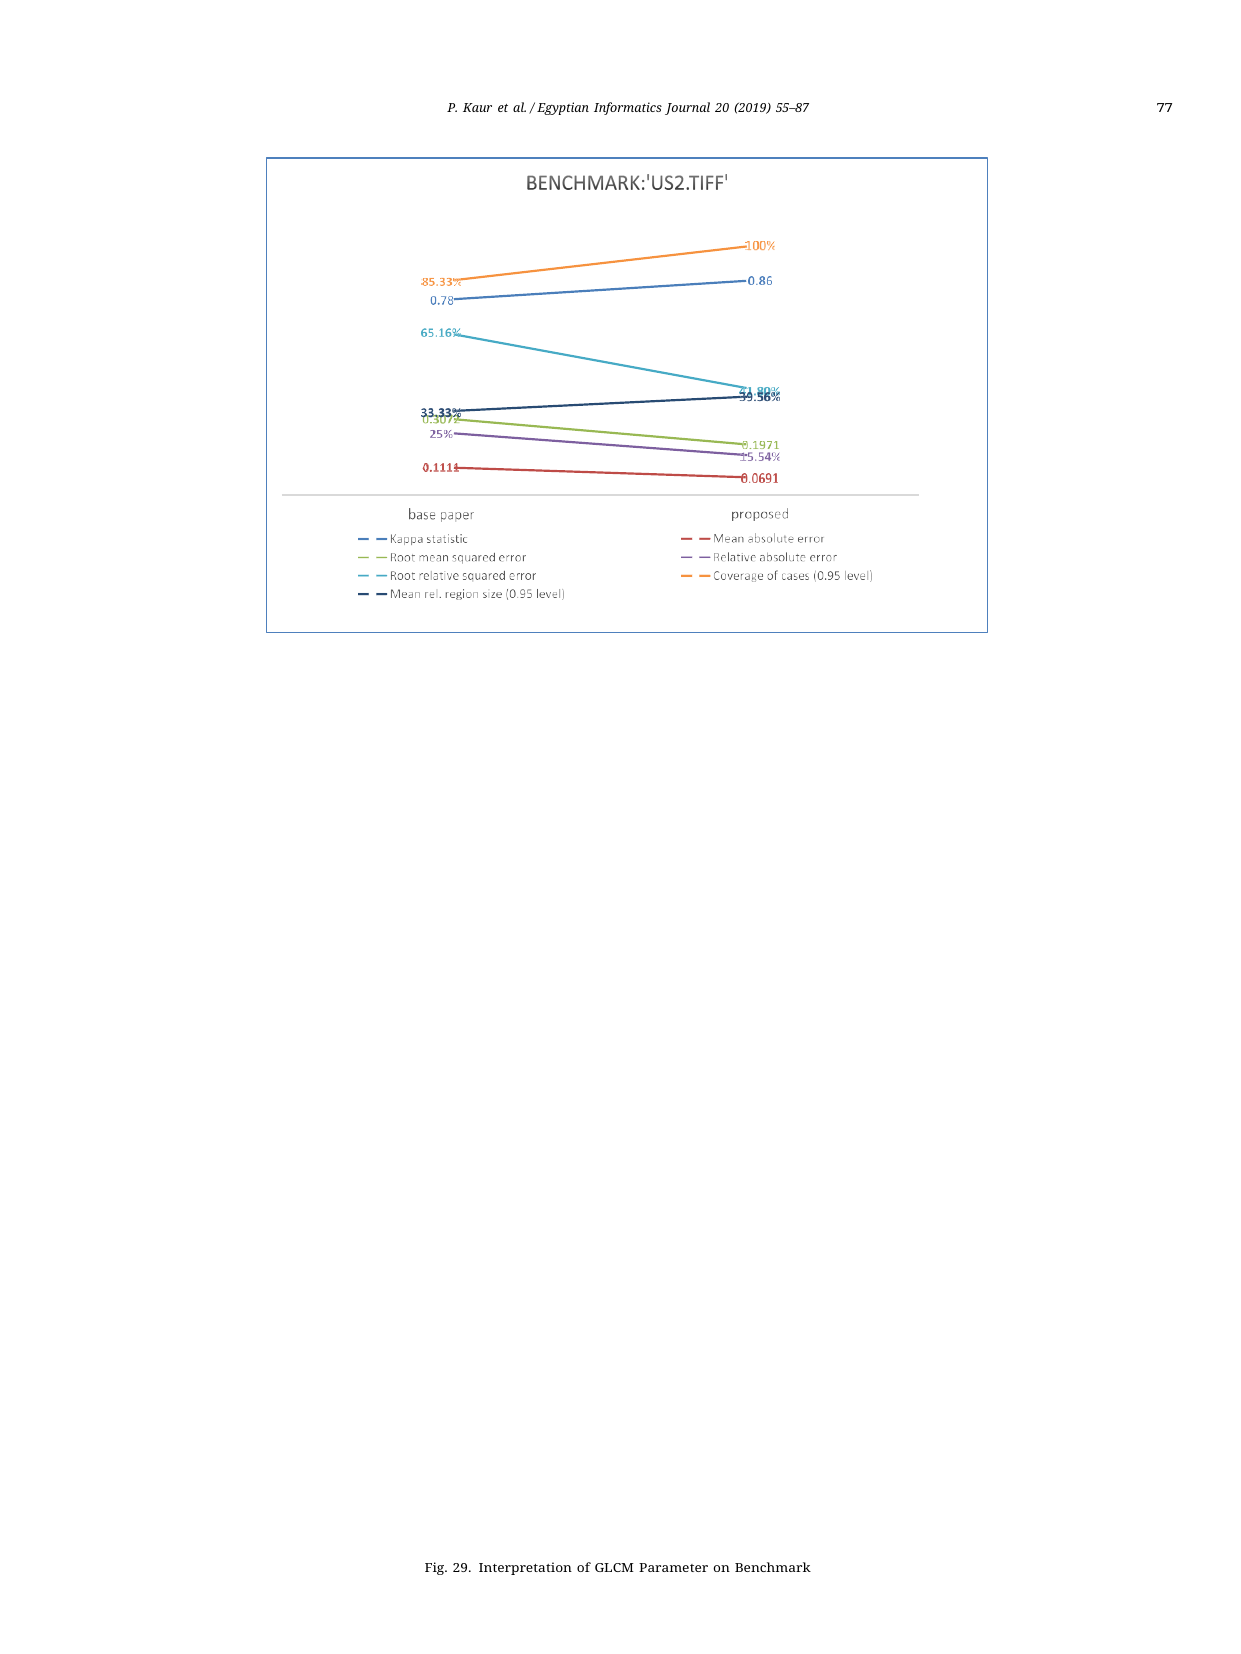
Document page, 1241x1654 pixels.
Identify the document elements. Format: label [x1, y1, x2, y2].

picture [358, 534, 564, 600]
picture [428, 454, 454, 480]
picture [739, 377, 780, 409]
picture [745, 232, 775, 258]
picture [681, 533, 872, 582]
picture [421, 269, 461, 313]
picture [732, 508, 788, 521]
picture [740, 433, 780, 490]
picture [527, 174, 727, 190]
picture [421, 399, 461, 445]
picture [421, 319, 461, 345]
picture [746, 267, 772, 293]
picture [409, 508, 474, 522]
